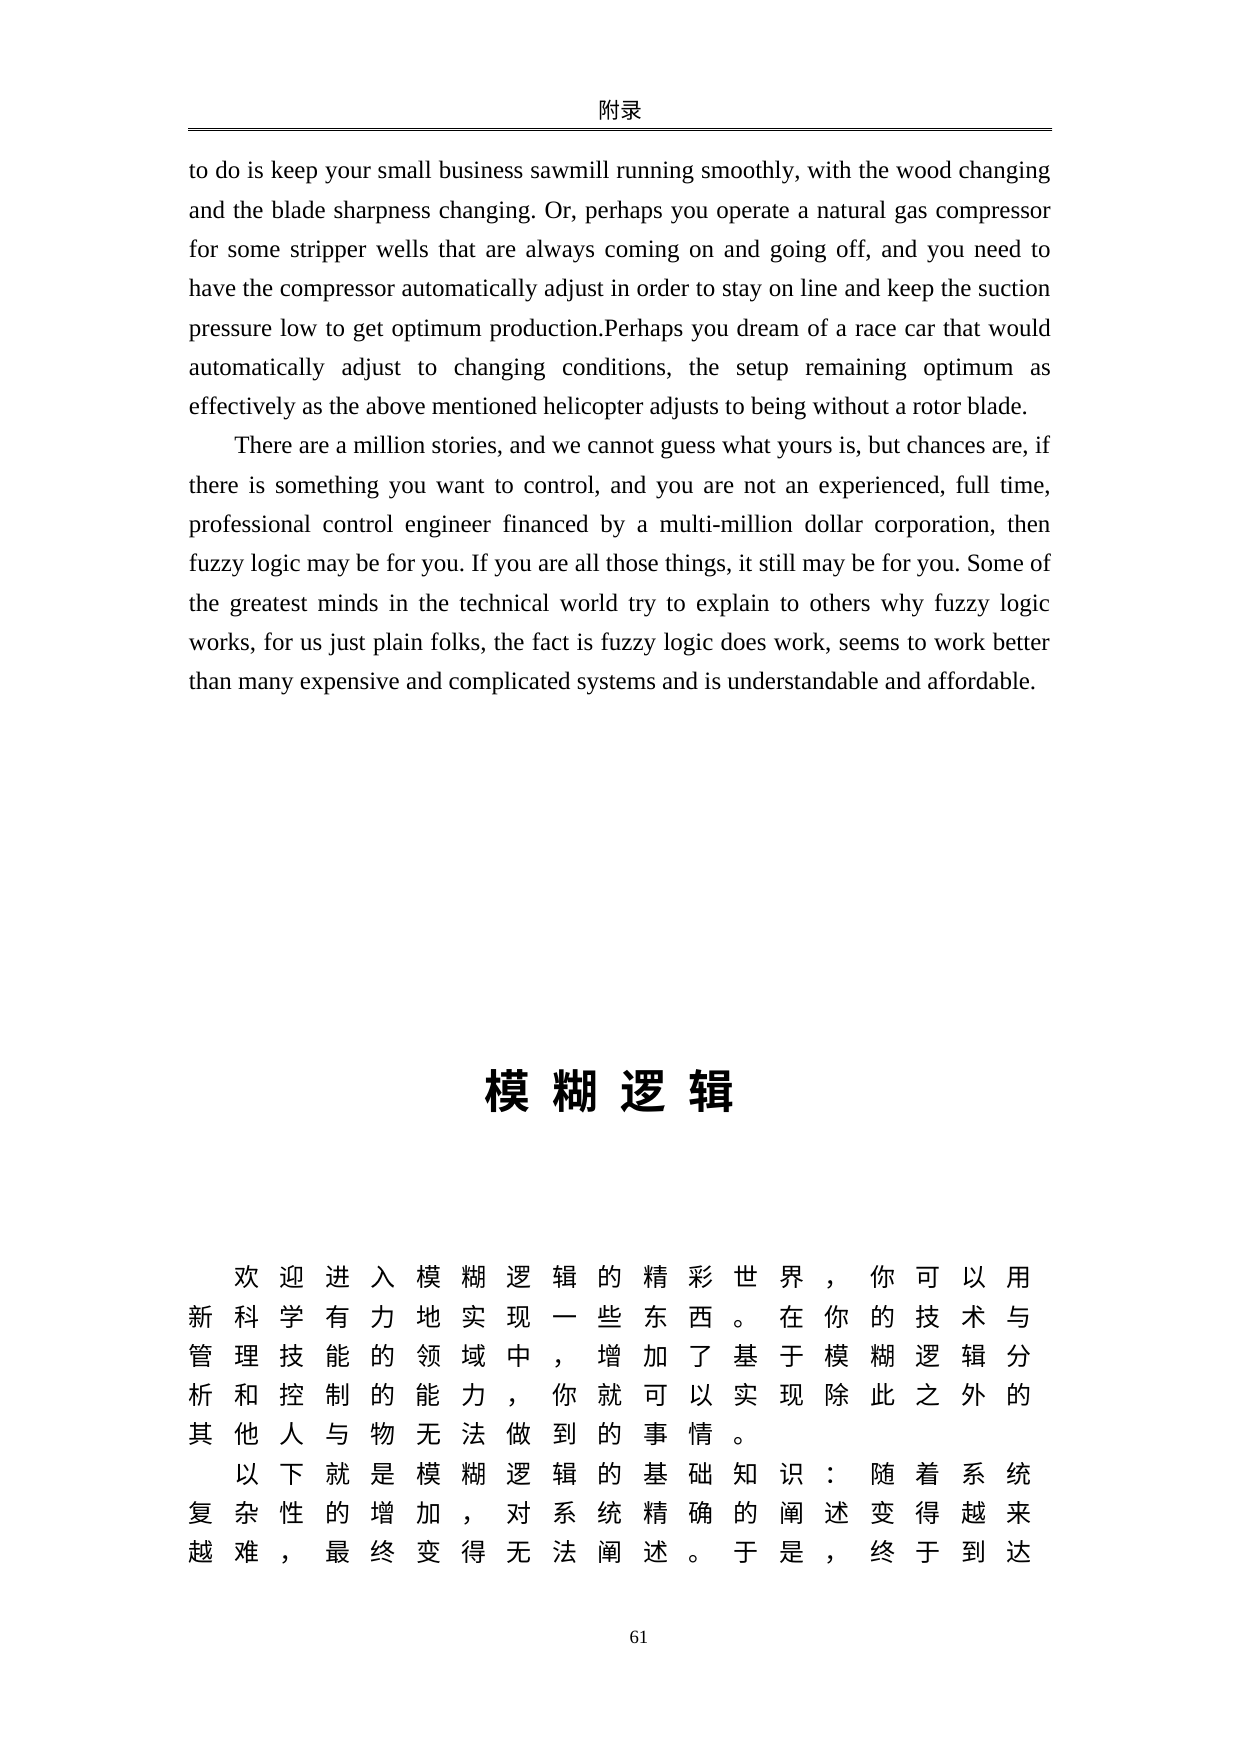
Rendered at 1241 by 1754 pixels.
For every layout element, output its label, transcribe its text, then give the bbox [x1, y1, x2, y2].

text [189, 150, 1052, 425]
text There are a million stories, and we cannot guess what yours is, but chances are, if there is something you want to control, and you are not an experienced, full time, professional control engineer financed by a multi-million dollar corporation, then fuzzy logic may be for you. If you are all those things, it still may be for you. Some of the greatest minds in the technical world try to explain to others why fuzzy logic works, for us just plain folks, the fact is fuzzy logic does work, seems to work better than many expensive and complicated systems and is understandable and affordable. [189, 425, 1052, 700]
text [189, 1453, 1052, 1570]
text 欢迎进入模糊逻辑的精彩世界，你可以用新科学有力地实现一些东西。在你的技术与管理技能的领域中，增加了基于模糊逻辑分析和控制的能力，你就可以实现除此之外的其他人与物无法做到的事情。 [189, 1256, 1052, 1453]
subtitle 模糊逻辑 [189, 1050, 1052, 1128]
